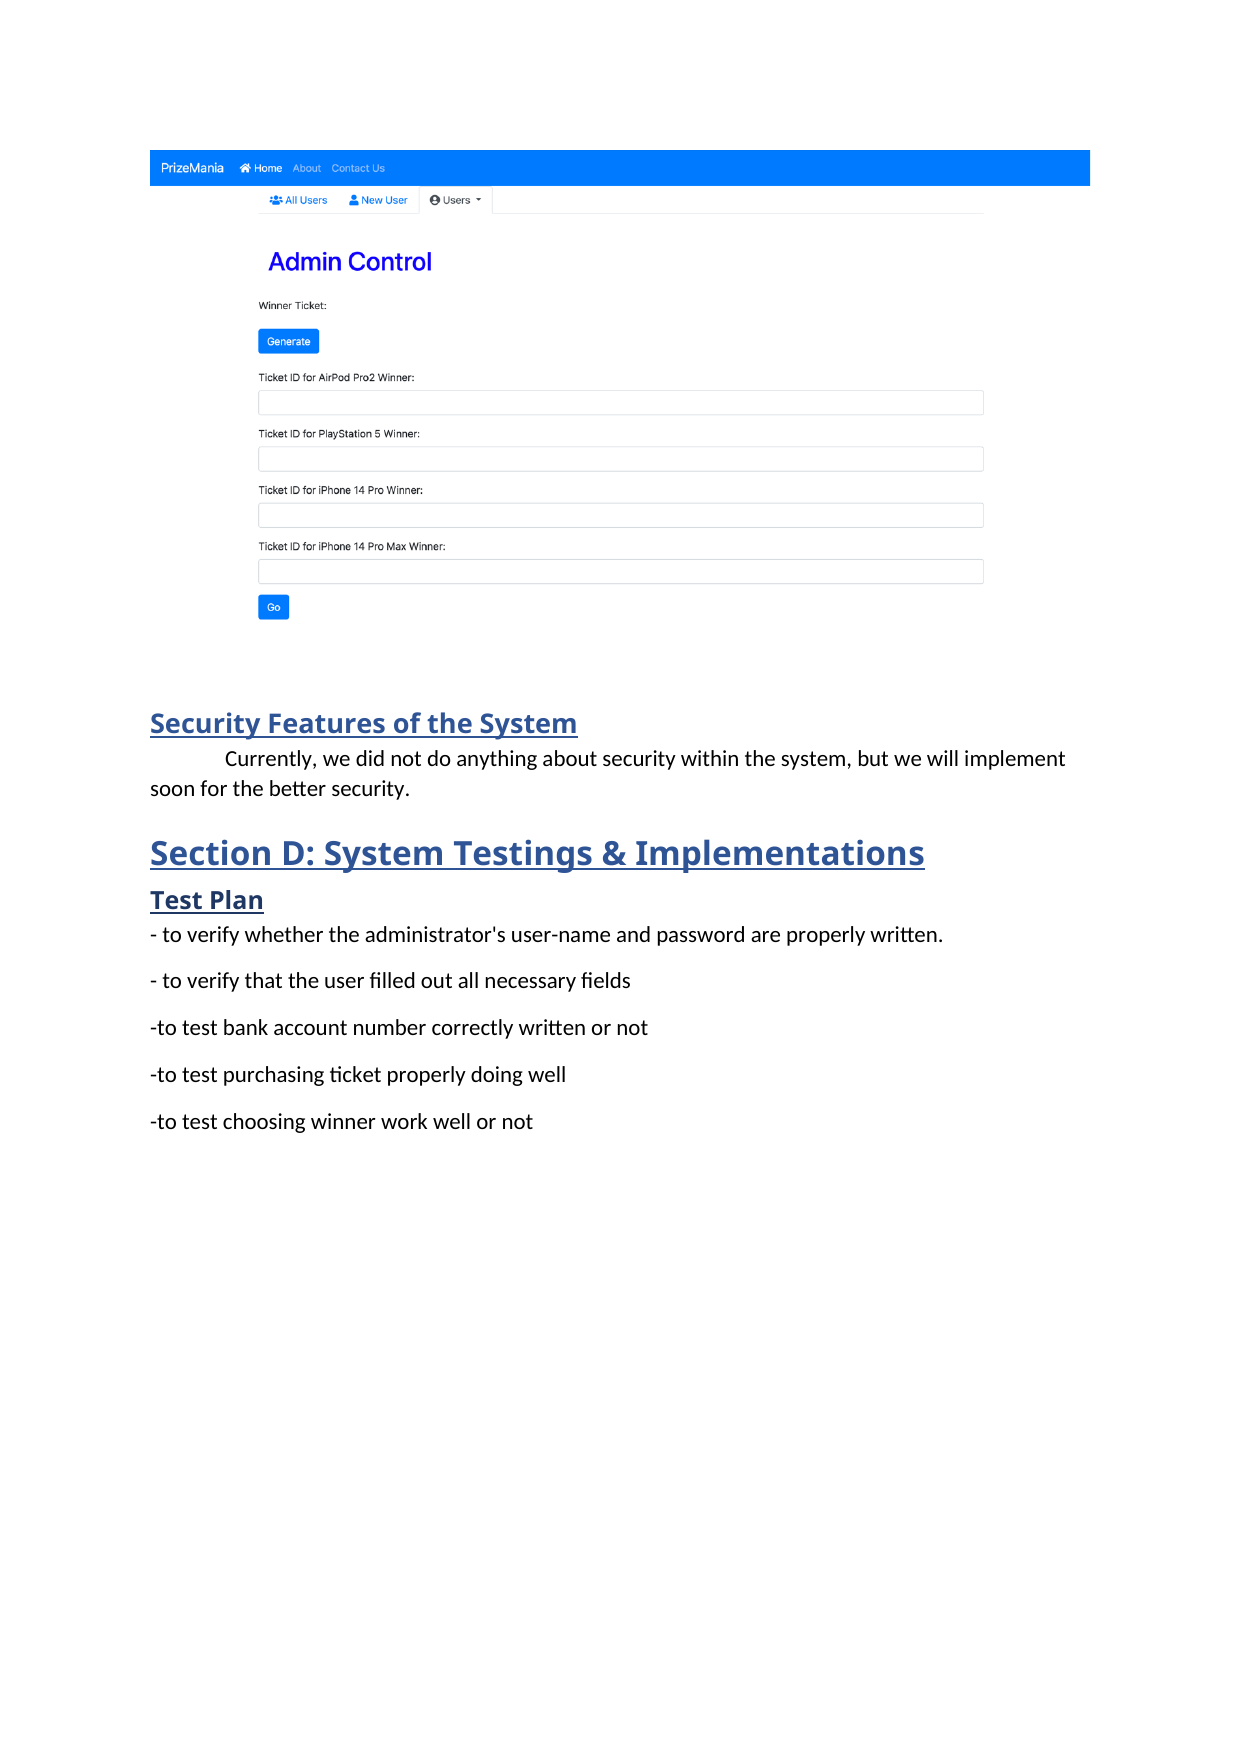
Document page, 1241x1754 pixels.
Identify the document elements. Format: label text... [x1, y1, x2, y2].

subtitle Security Features of the System [150, 704, 1090, 741]
text -to test bank account number correctly written or not [150, 1013, 1090, 1041]
text - to verify whether the administrator's user-name and password are properly written. [150, 920, 1090, 948]
text - to verify that the user filled out all necessary fields [150, 967, 1090, 994]
picture [150, 150, 1091, 686]
text -to test choosing winner work well or not [150, 1107, 1090, 1135]
subtitle Test Plan [150, 883, 1090, 917]
text -to test purchasing ticket properly doing well [150, 1060, 1090, 1088]
text Currently, we did not do anything about security within the system, but we will implement soon for the better security. [150, 744, 1090, 803]
subtitle Section D: System Testings & Implementations [150, 830, 1090, 875]
